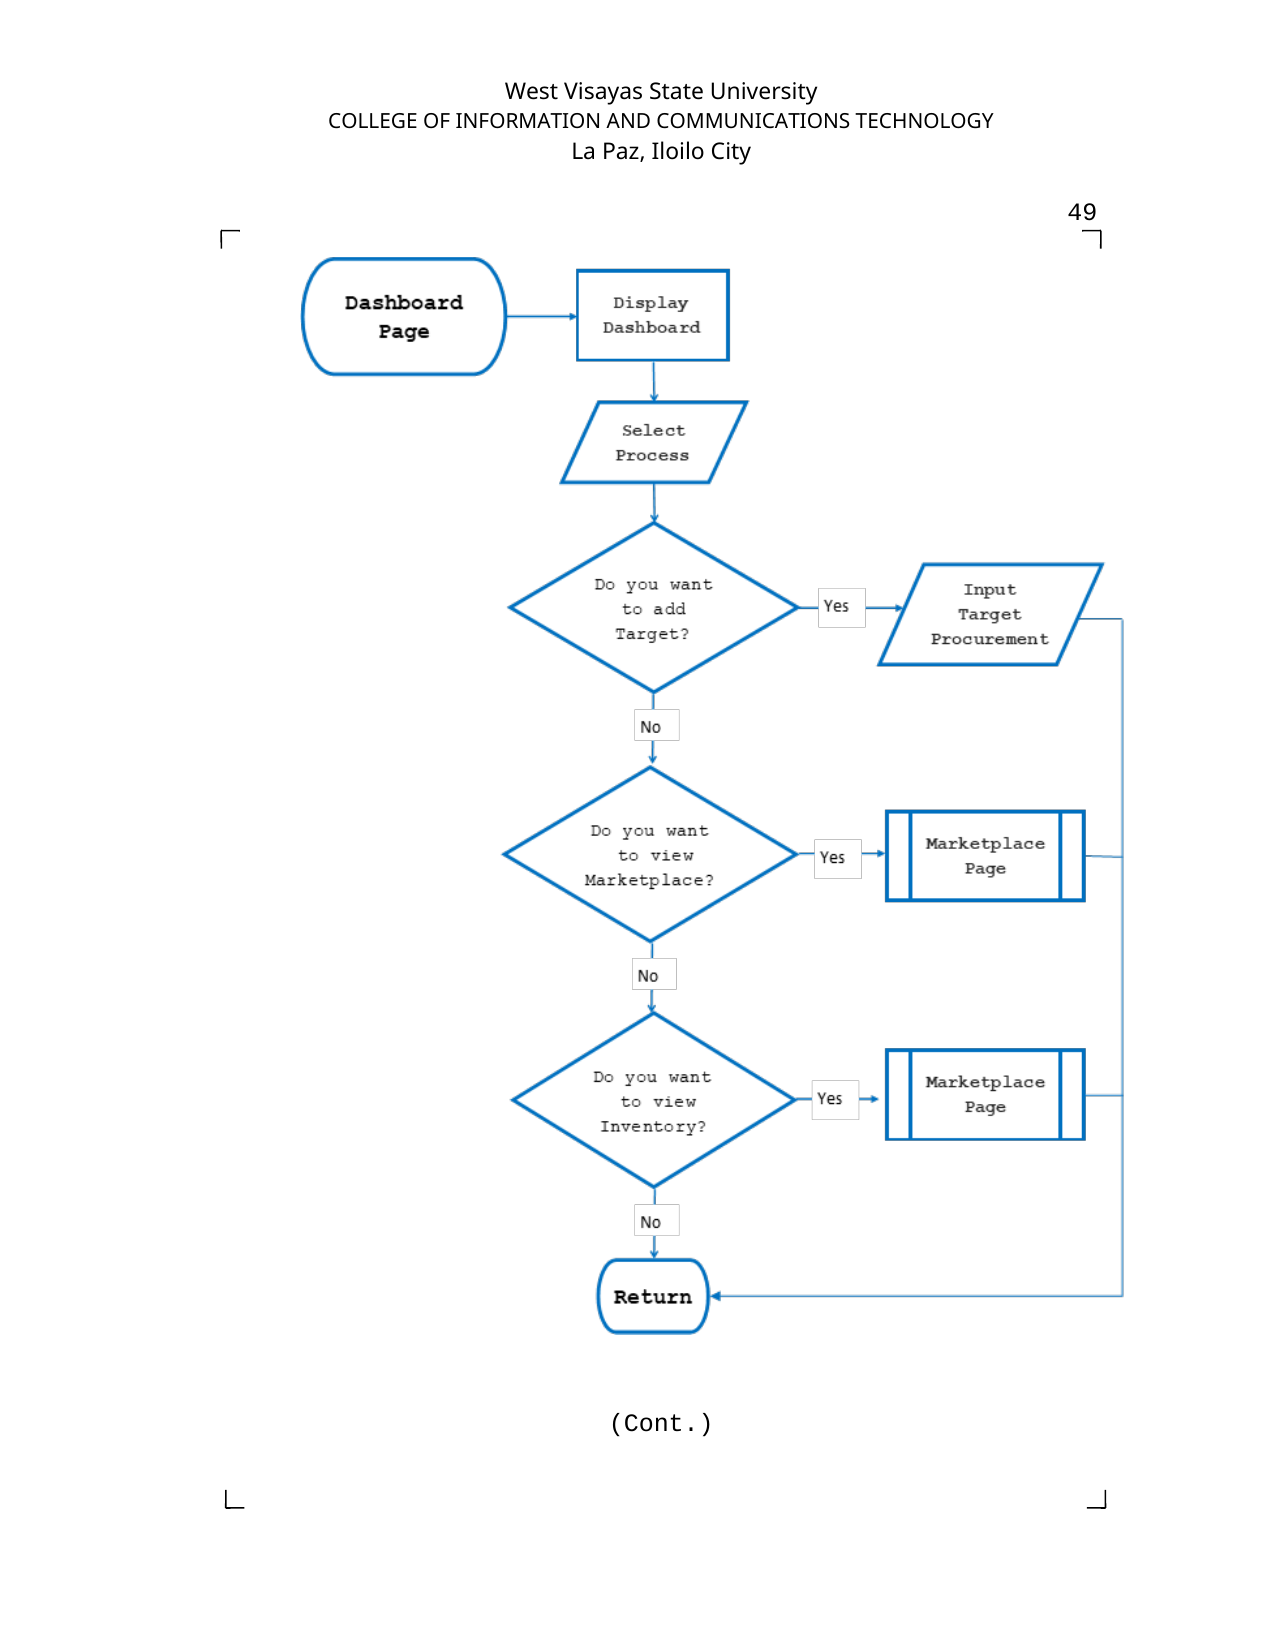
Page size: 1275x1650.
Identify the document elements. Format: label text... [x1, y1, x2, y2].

picture [300, 257, 1125, 1335]
text (Cont.) [225, 1410, 1097, 1438]
